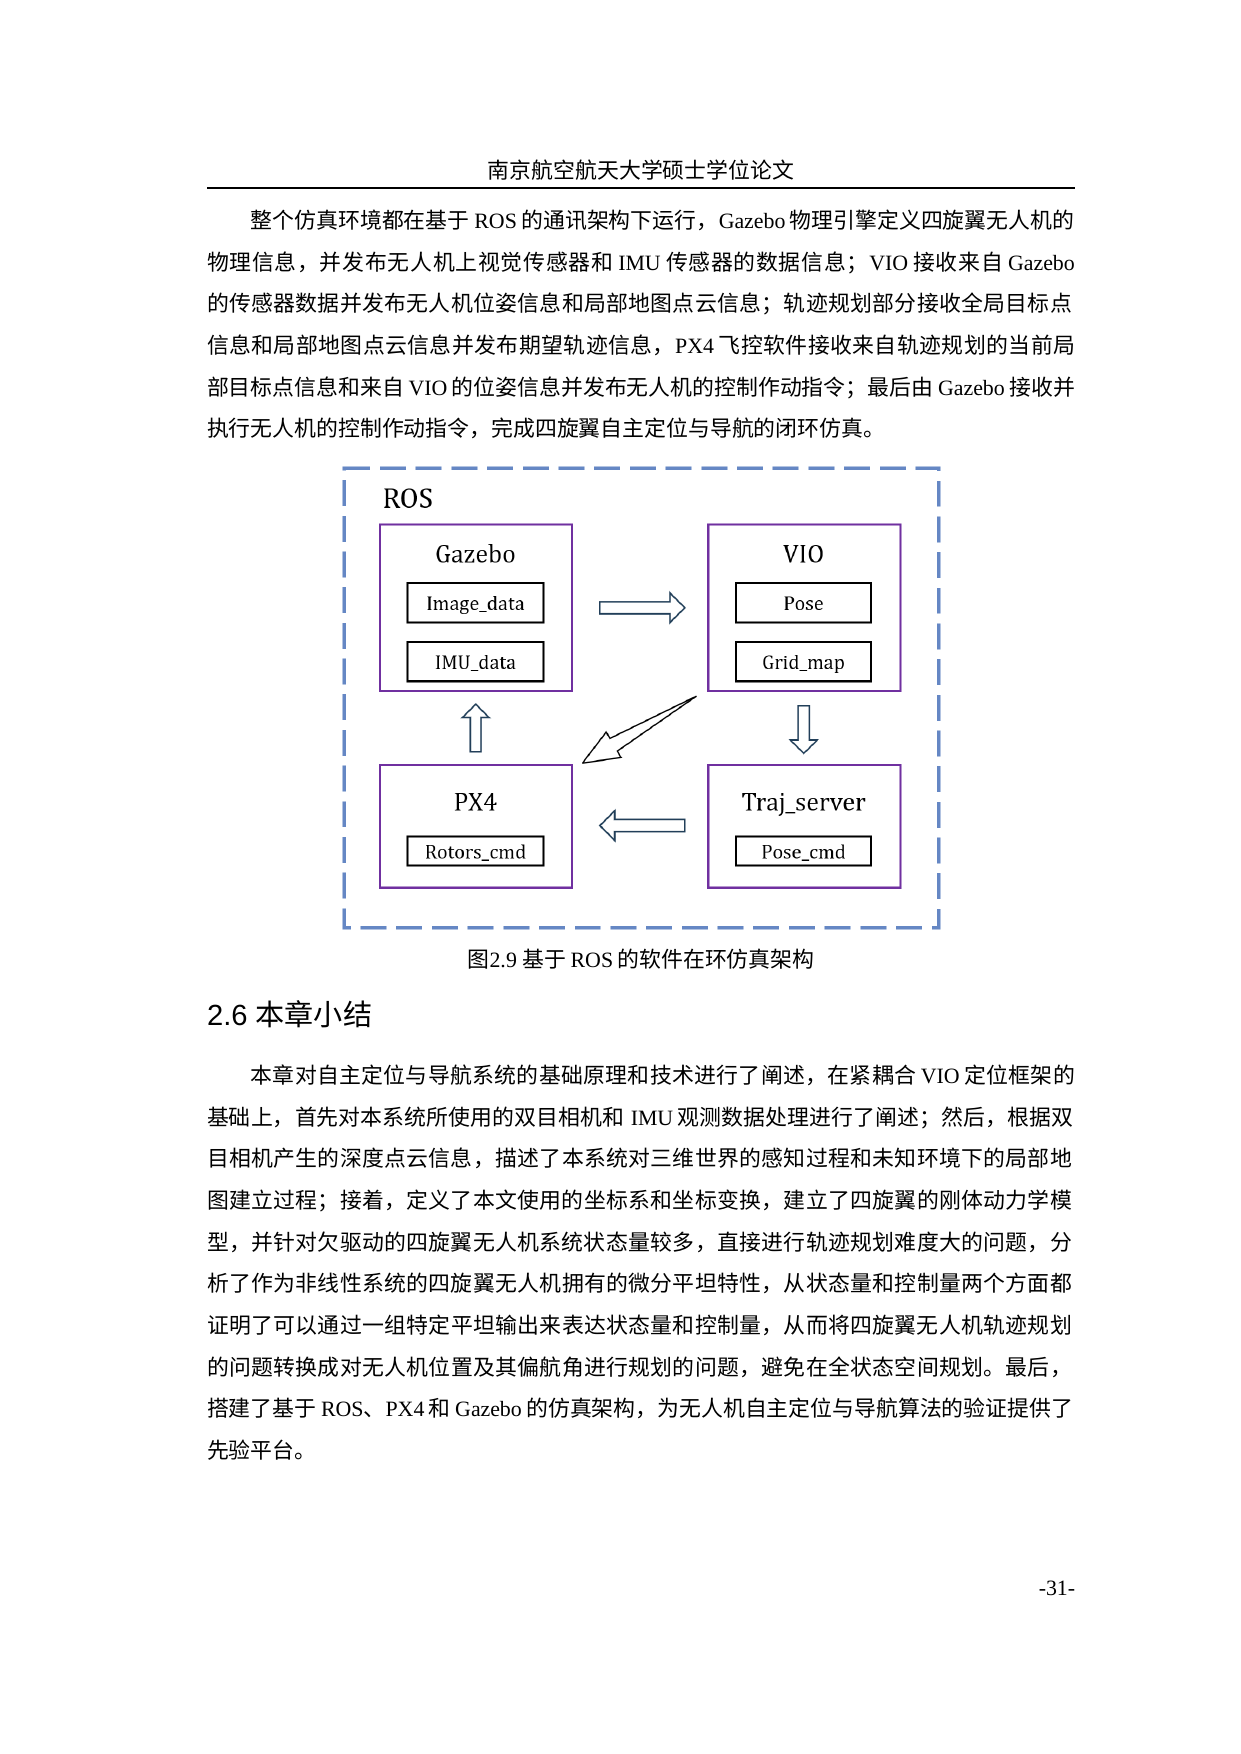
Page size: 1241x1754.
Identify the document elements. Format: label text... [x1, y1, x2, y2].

subtitle 本章小结 [207, 992, 1075, 1033]
picture [337, 461, 945, 934]
text 本章对自主定位与导航系统的基础原理和技术进行了阐述，在紧耦合VIO定位框架的基础上，首先对本系统所使用的双目相机和IMU观测数据处理进行了阐述；然后，根据双目相机产生的深度点云信息，描述了本系统对三维世界的感知过程和未知环境下的局部地图建立过程；接着，定义了本文使用的坐标系和坐标变换，建立了四旋翼的刚体动力学模型，并针对欠驱动的四旋翼无人机系统状态量较多，直接进行轨迹规划难度大的问题，分析了作为非线性系统的四旋翼无人机拥有的微分平坦特性，从状态量和控制量两个方面都证明了可以通过一组特定平坦输出来表达状态量和控制量，从而将四旋翼无人机轨迹规划的问题转换成对无人机位置及其偏航角进行规划的问题，避免在全状态空间规划。最后，搭建了基于ROS、PX4和Gazebo的仿真架构，为无人机自主定位与导航算法的验证提供了先验平台。 [207, 1050, 1075, 1467]
text 整个仿真环境都在基于ROS的通讯架构下运行，Gazebo物理引擎定义四旋翼无人机的物理信息，并发布无人机上视觉传感器和IMU传感器的数据信息；VIO接收来自Gazebo的传感器数据并发布无人机位姿信息和局部地图点云信息；轨迹规划部分接收全局目标点信息和局部地图点云信息并发布期望轨迹信息，PX4飞控软件接收来自轨迹规划的当前局部目标点信息和来自VIO的位姿信息并发布无人机的控制作动指令；最后由Gazebo接收并执行无人机的控制作动指令，完成四旋翼自主定位与导航的闭环仿真。 [207, 195, 1075, 445]
